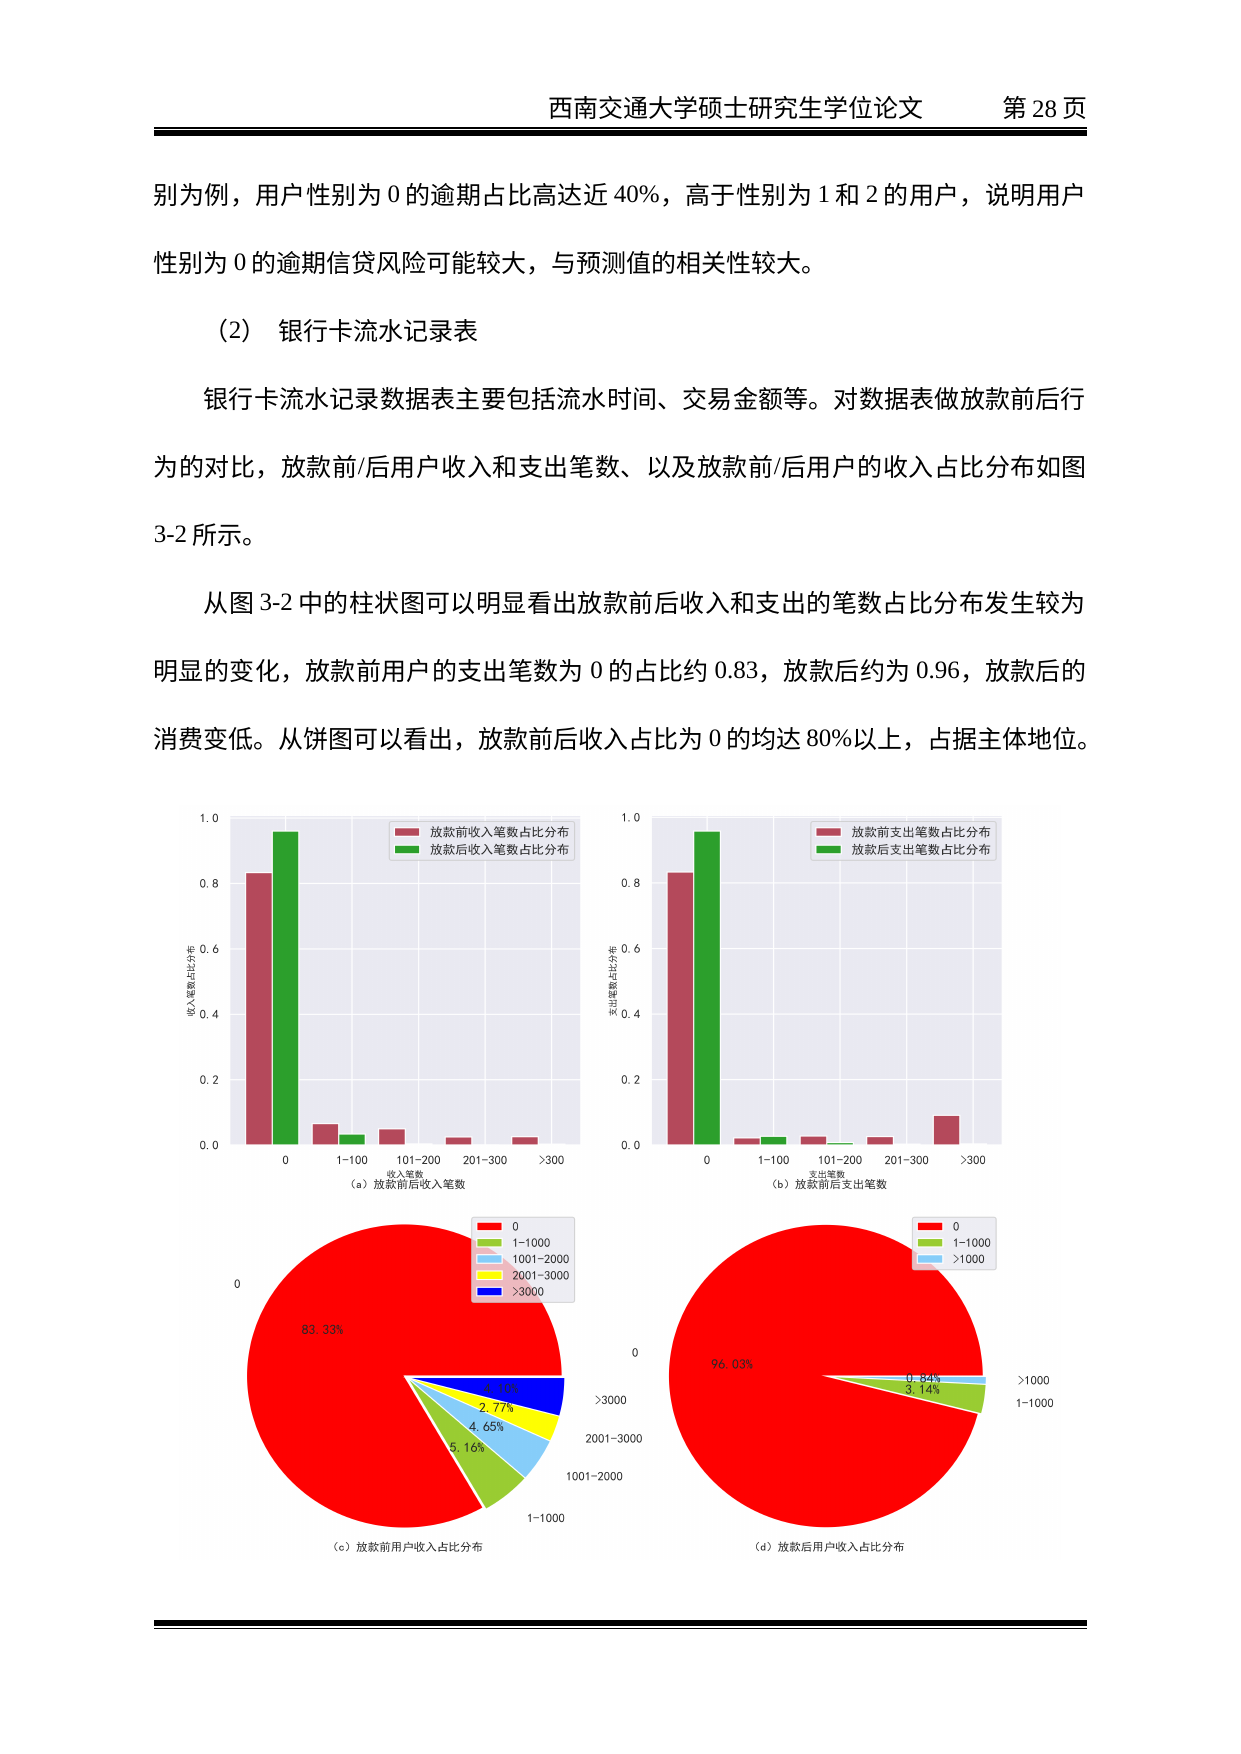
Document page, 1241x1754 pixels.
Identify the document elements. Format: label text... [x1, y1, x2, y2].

text 银行卡流水记录数据表主要包括流水时间、交易金额等。对数据表做放款前后行为的对比，放款前/后用户收入和支出笔数、以及放款前/后用户的收入占比分布如图3-2所示。 [153, 364, 1087, 567]
picture [178, 805, 1062, 1560]
text 从图3-2中的柱状图可以明显看出放款前后收入和支出的笔数占比分布发生较为明显的变化，放款前用户的支出笔数为0的占比约0.83，放款后约为0.96，放款后的消费变低。从饼图可以看出，放款前后收入占比为0的均达80%以上，占据主体地位。 [153, 567, 1087, 771]
text 图3-1的柱状图描述的是用户基本属性的属性值与是否逾期的比例关系，以用性别为例，用户性别为0的逾期占比高达近40%，高于性别为1和2的用户，说明用户性别为0的逾期信贷风险可能较大，与预测值的相关性较大。 [153, 160, 1087, 296]
list 银行卡流水记录表 [203, 296, 1087, 364]
